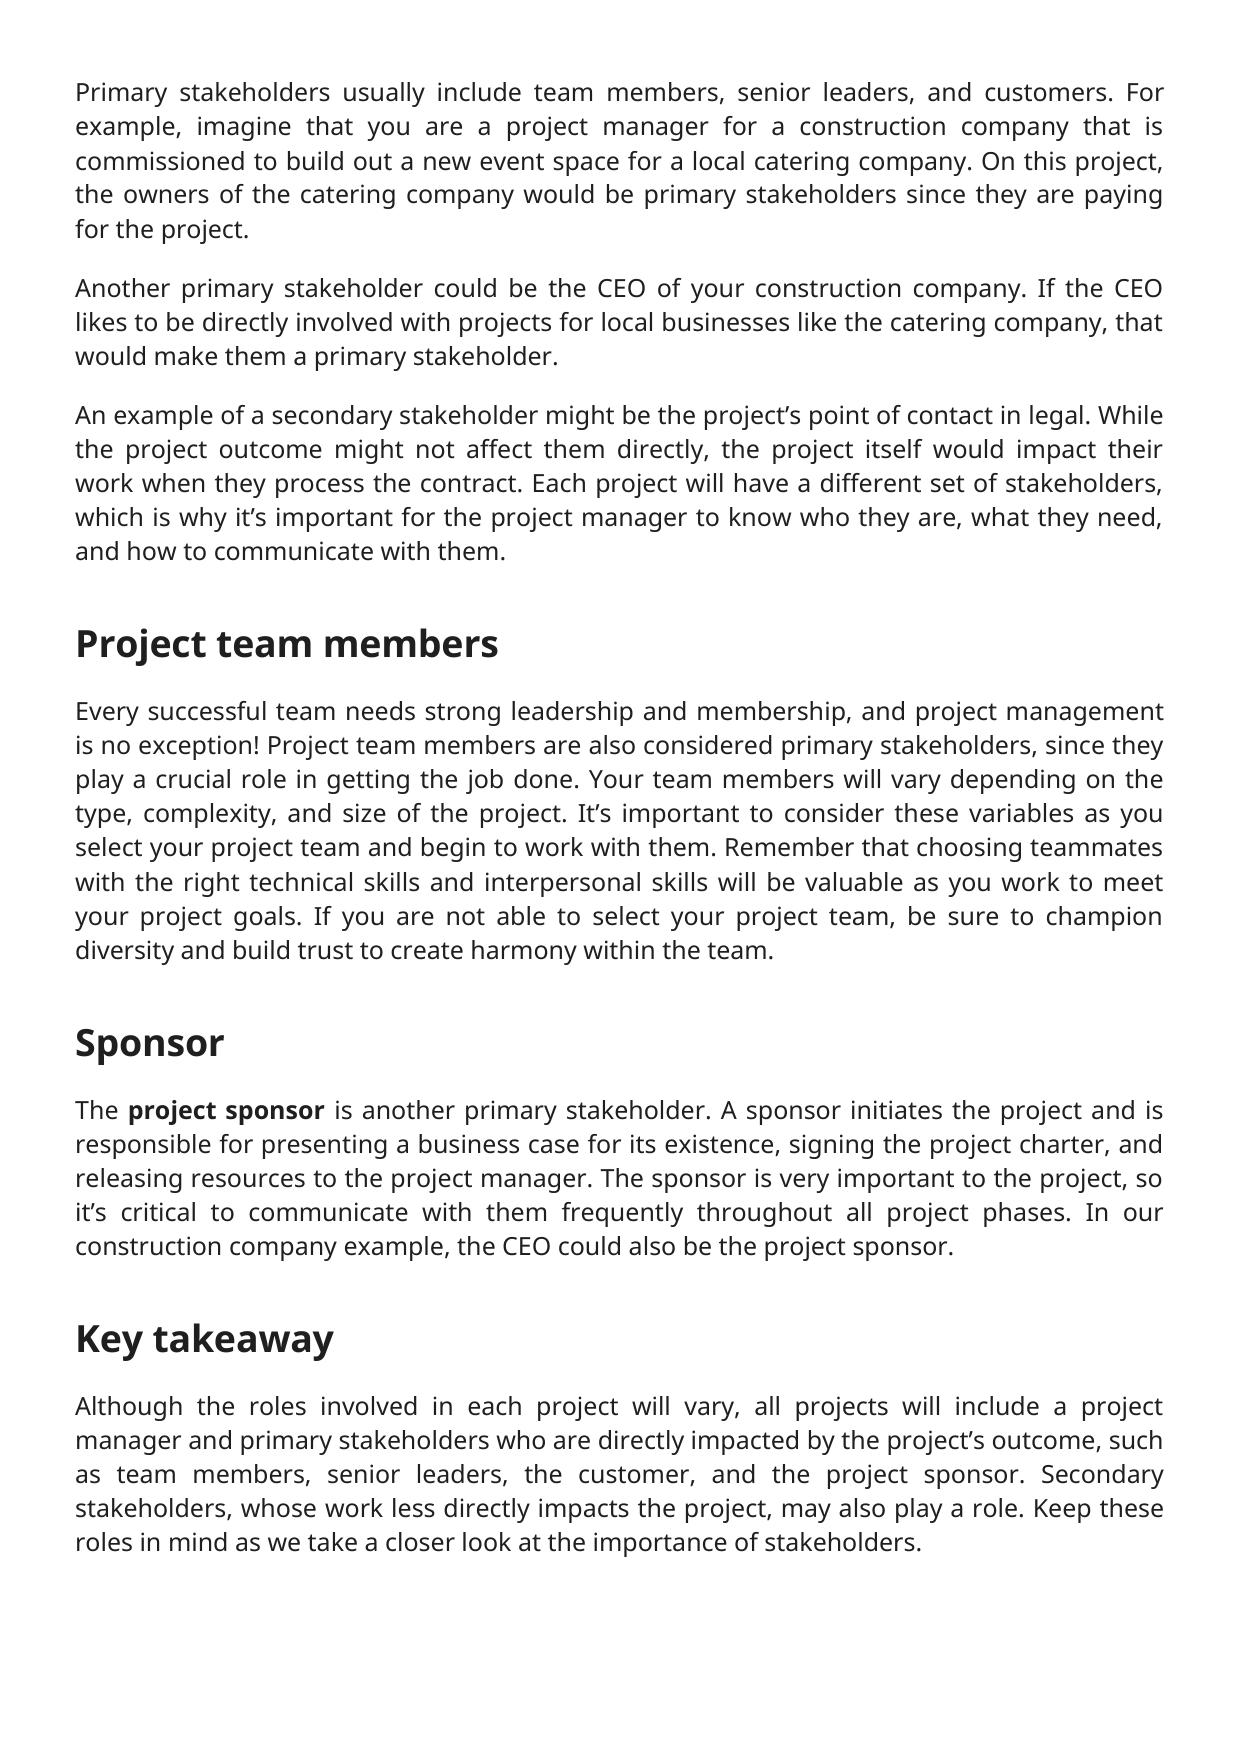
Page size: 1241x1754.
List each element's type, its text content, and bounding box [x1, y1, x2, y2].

text Another primary stakeholder could be the CEO of your construction company. If the CEO likes to be directly involved with projects for local businesses like the catering company, that would make them a primary stakeholder. [75, 270, 1165, 372]
subtitle Project team members [75, 618, 1165, 669]
text The project sponsor is another primary stakeholder. A sponsor initiates the project and is responsible for presenting a business case for its existence, signing the project charter, and releasing resources to the project manager. The sponsor is very important to the project, so it’s critical to communicate with them frequently throughout all project phases. In our construction company example, the CEO could also be the project sponsor. [75, 1092, 1165, 1263]
subtitle Key takeaway [75, 1313, 1165, 1364]
text Although the roles involved in each project will vary, all projects will include a project manager and primary stakeholders who are directly impacted by the project’s outcome, such as team members, senior leaders, the customer, and the project sponsor. Secondary stakeholders, whose work less directly impacts the project, may also play a role. Keep these roles in mind as we take a closer look at the importance of stakeholders. [75, 1389, 1165, 1559]
subtitle Sponsor [75, 1016, 1165, 1067]
text Every successful team needs strong leadership and membership, and project management is no exception! Project team members are also considered primary stakeholders, since they play a crucial role in getting the job done. Your team members will vary depending on the type, complexity, and size of the project. It’s important to consider these variables as you select your project team and begin to work with them. Remember that choosing teammates with the right technical skills and interpersonal skills will be valuable as you work to meet your project goals. If you are not able to select your project team, be sure to champion diversity and build trust to create harmony within the team. [75, 694, 1165, 966]
text An example of a secondary stakeholder might be the project’s point of contact in legal. While the project outcome might not affect them directly, the project itself would impact their work when they process the contract. Each project will have a different set of stakeholders, which is why it’s important for the project manager to know who they are, what they need, and how to communicate with them. [75, 397, 1165, 568]
text Primary stakeholders usually include team members, senior leaders, and customers. For example, imagine that you are a project manager for a construction company that is commissioned to build out a new event space for a local catering company. On this project, the owners of the catering company would be primary stakeholders since they are paying for the project. [75, 75, 1165, 245]
